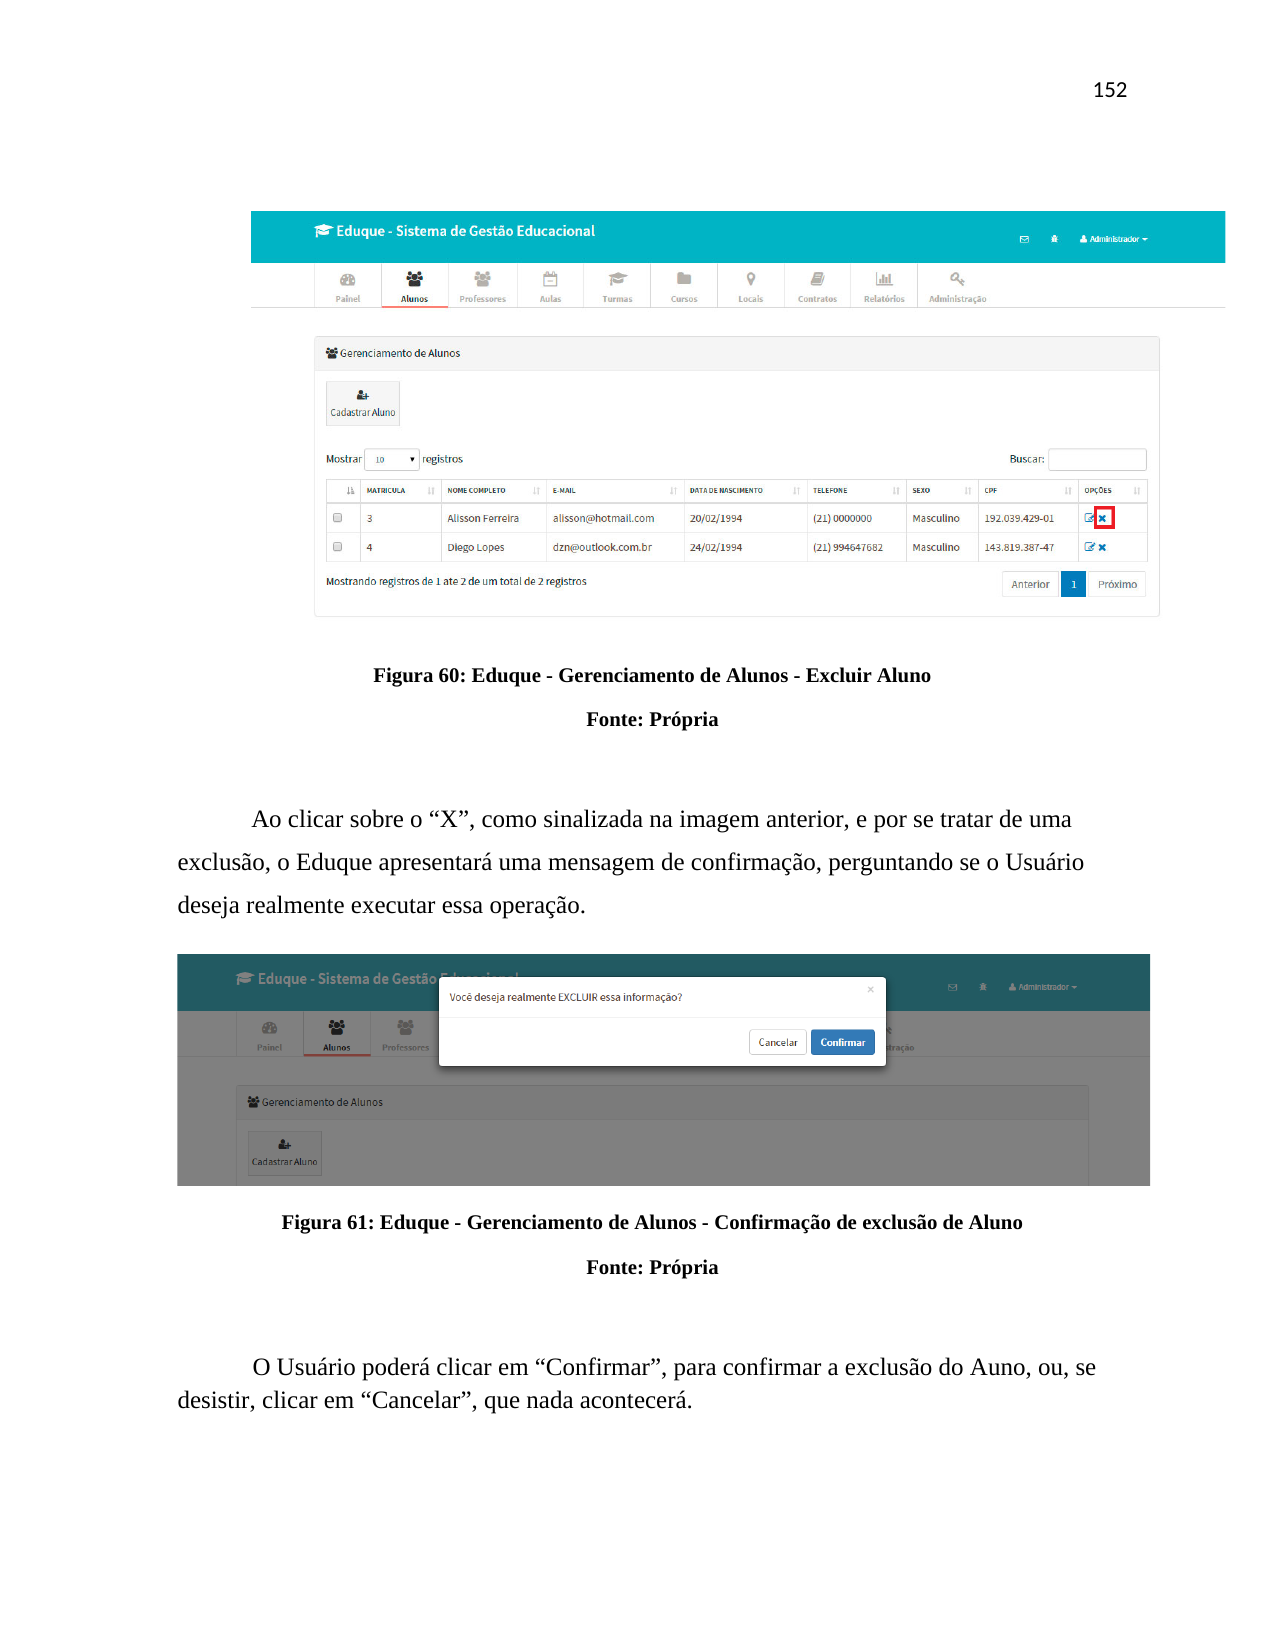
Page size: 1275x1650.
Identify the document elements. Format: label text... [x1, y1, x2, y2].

picture [251, 211, 1226, 628]
picture [177, 954, 1151, 1186]
text Ao clicar sobre o “X”, como sinalizada na imagem anterior, e por se tratar de uma exclusão, o Eduque apresentará uma mensagem de confirmação, perguntando se o Usuário deseja realmente executar essa operação. [177, 804, 1127, 919]
text Figura 60: Eduque - Gerenciamento de Alunos - Excluir Aluno [177, 662, 1127, 687]
text O Usuário poderá clicar em “Confirmar”, para confirmar a exclusão do Auno, ou, se desistir, clicar em “Cancelar”, que nada acontecerá. [177, 1352, 1127, 1414]
text Figura 61: Eduque - Gerenciamento de Alunos - Confirmação de exclusão de Aluno [177, 1210, 1127, 1234]
text Fonte: Própria [177, 1255, 1127, 1279]
text Fonte: Própria [177, 707, 1127, 731]
